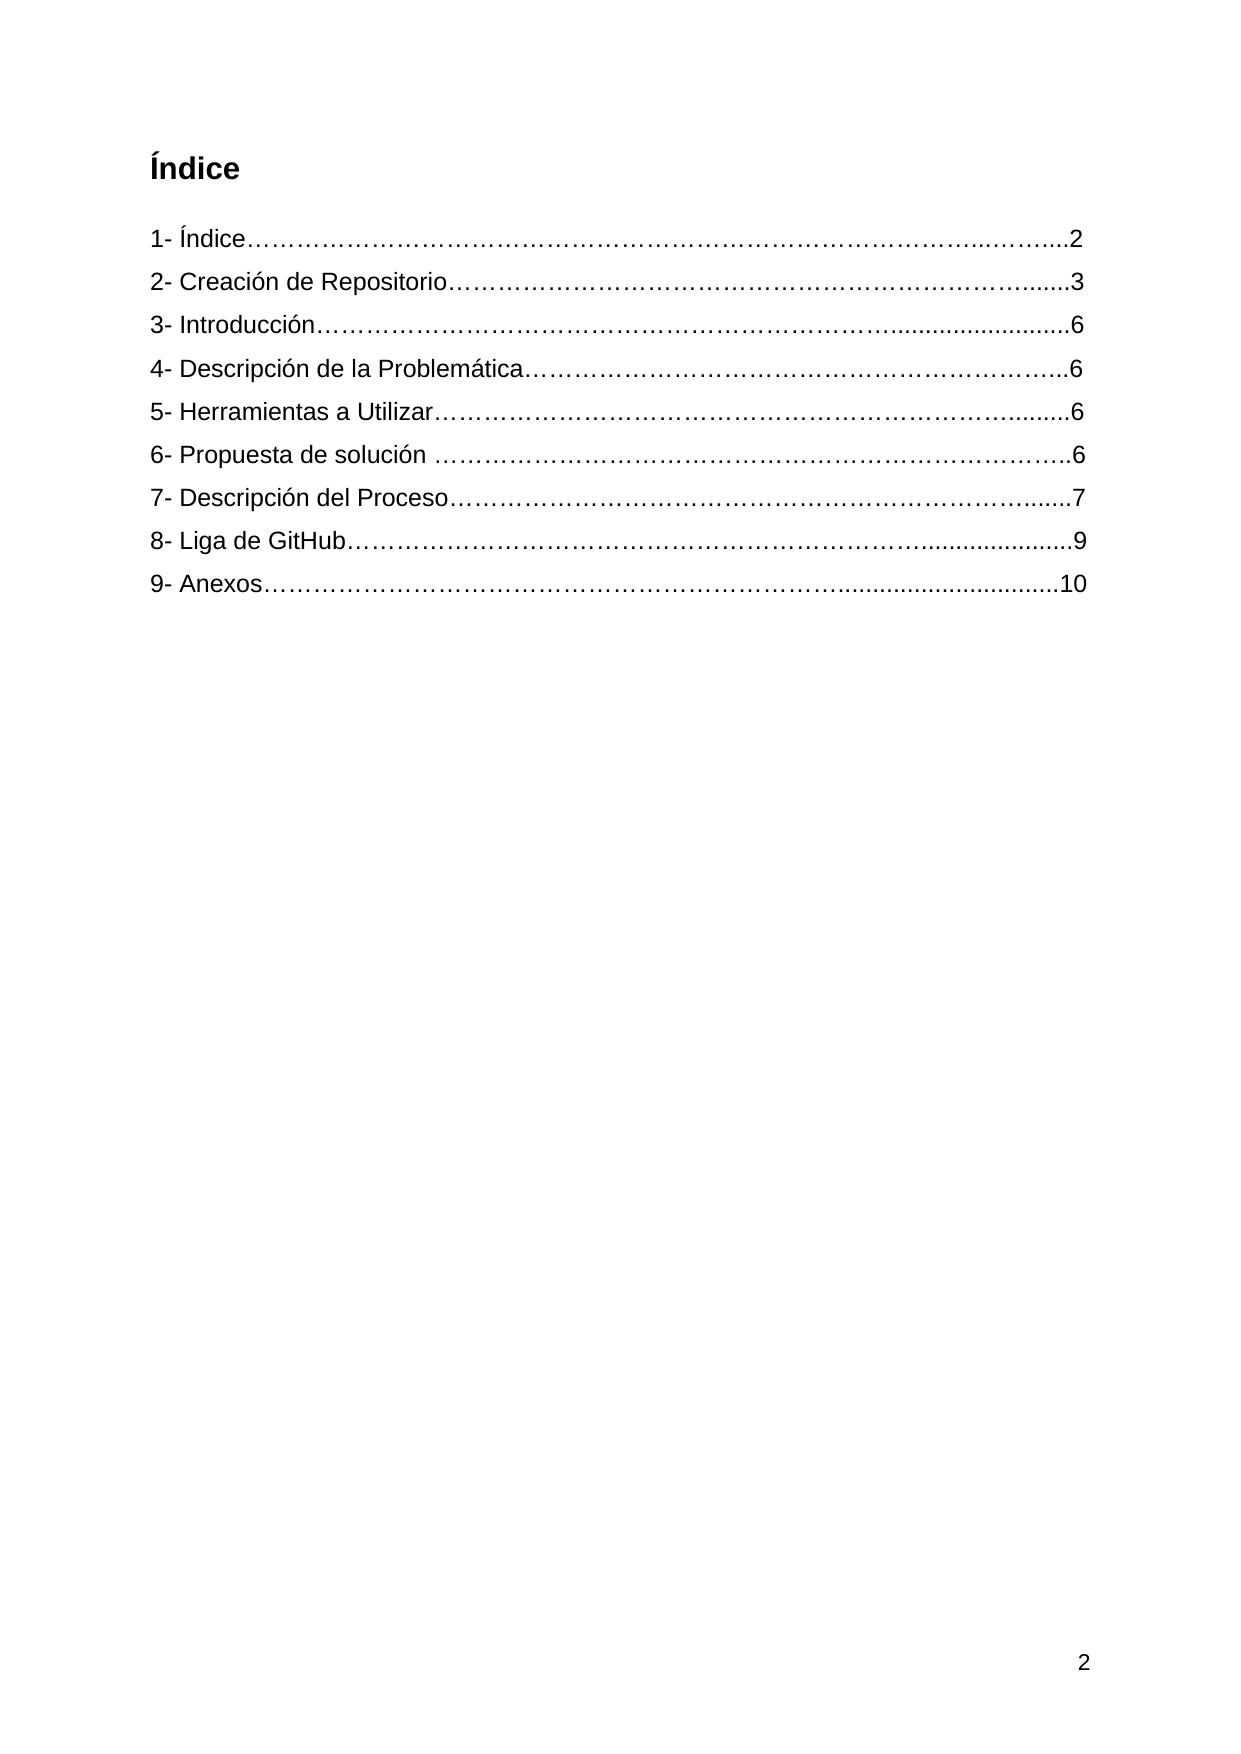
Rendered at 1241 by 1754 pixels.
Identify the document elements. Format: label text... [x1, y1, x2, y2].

text 4- Descripción de la Problemática………………………………………………………...6 [150, 354, 1090, 382]
text 6- Propuesta de solución …………………………………………………………………..6 [150, 440, 1090, 469]
text 1- Índice……………………………………………………………………………...……....2 [150, 224, 1090, 253]
text 7- Descripción del Proceso…………………………………………………………….......7 [150, 483, 1090, 512]
text 3- Introducción……………………………………………………………..........................6 [150, 311, 1090, 339]
text 2- Creación de Repositorio…………………………………………………………….......3 [150, 267, 1090, 296]
text 9- Anexos……………………………………………………………................................10 [150, 569, 1090, 598]
text Índice [150, 150, 1090, 186]
text 5- Herramientas a Utilizar…………………………………………………………….........6 [150, 397, 1090, 426]
text 8- Liga de GitHub……………………………………………………………......................9 [150, 526, 1090, 555]
